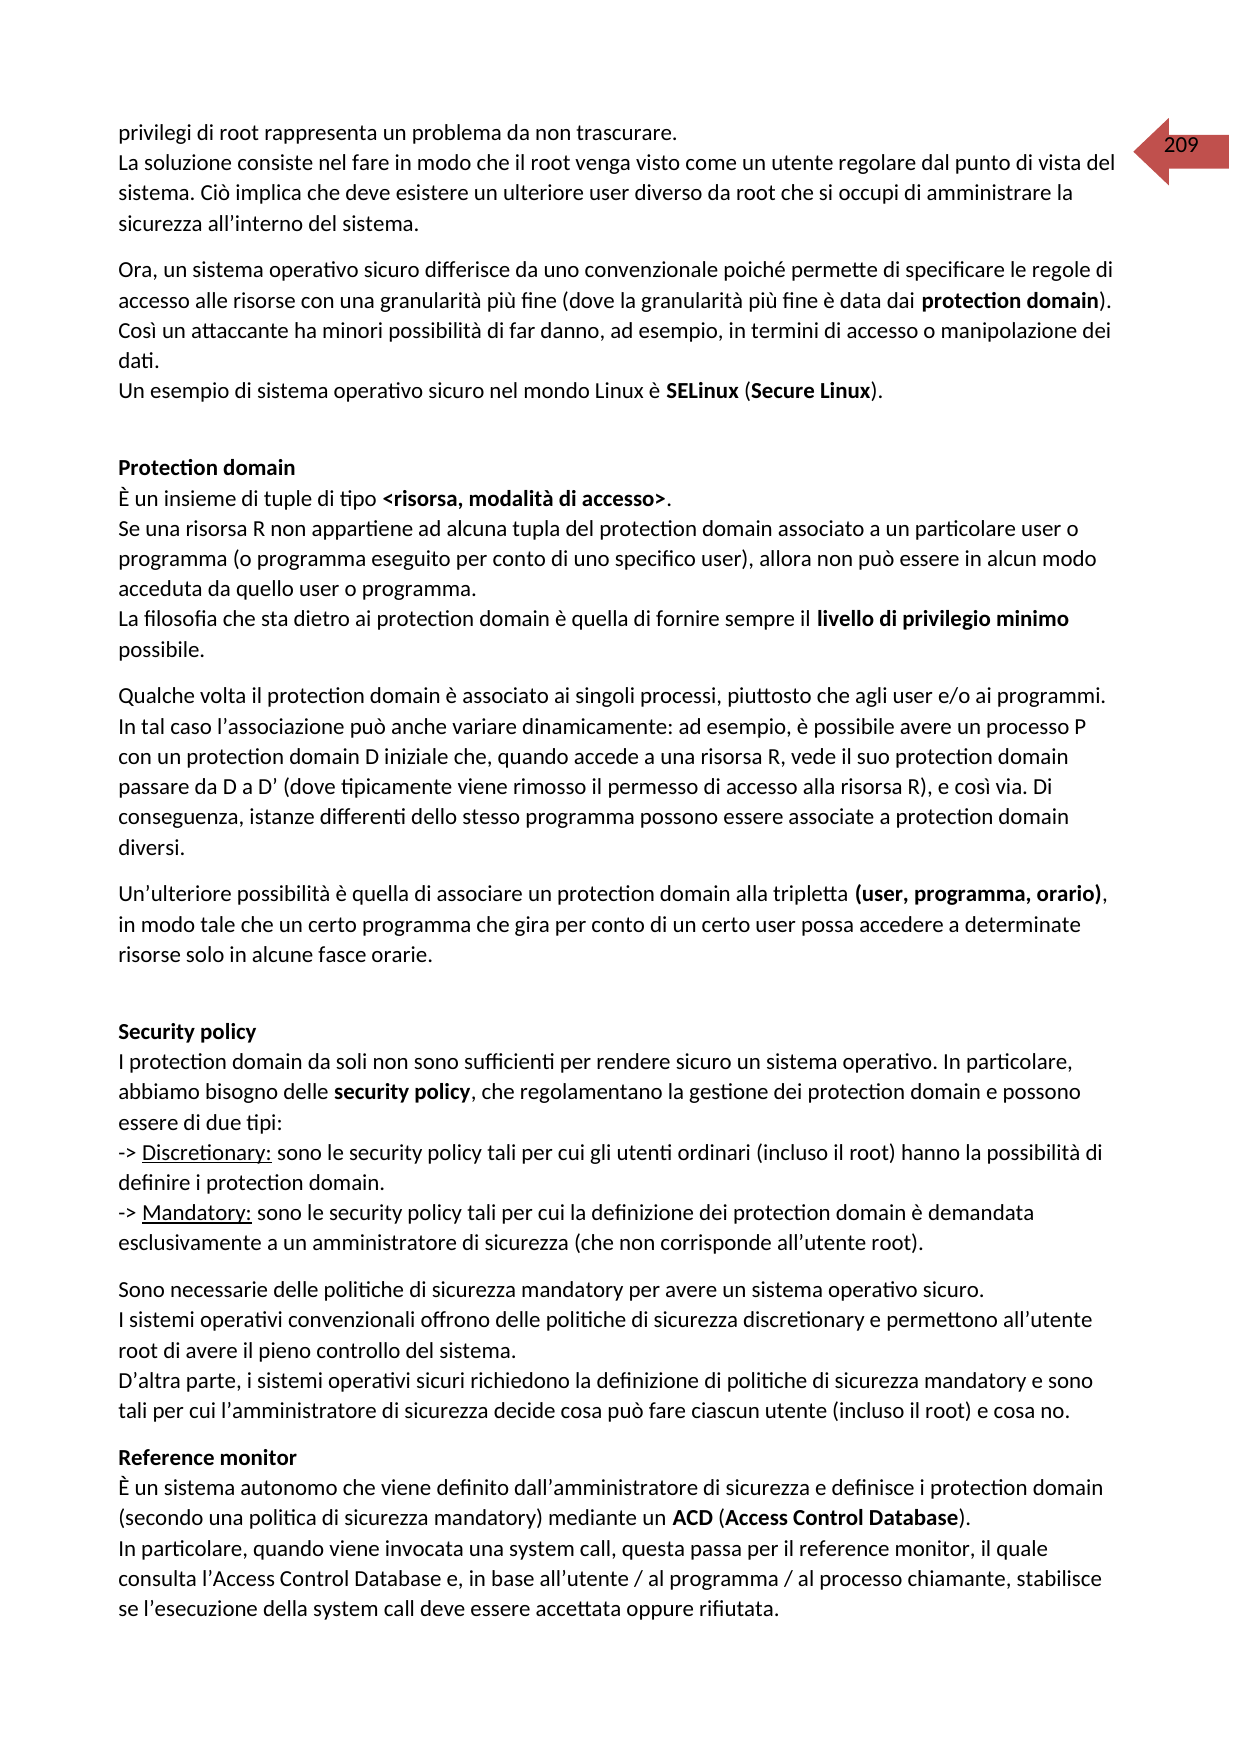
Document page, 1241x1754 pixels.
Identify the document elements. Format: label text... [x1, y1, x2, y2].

text Ora, un sistema operativo sicuro differisce da uno convenzionale poiché permette di specificare le regole di accesso alle risorse con una granularità più fine (dove la granularità più fine è data dai protection domain). Così un attaccante ha minori possibilità di far danno, ad esempio, in termini di accesso o manipolazione dei dati. Un esempio di sistema operativo sicuro nel mondo Linux è SELinux (Secure Linux). [118, 256, 1122, 404]
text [118, 118, 1122, 237]
text Protection domain È un insieme di tuple di tipo <risorsa, modalità di accesso>. Se una risorsa R non appartiene ad alcuna tupla del protection domain associato a un particolare user o programma (o programma eseguito per conto di uno specifico user), allora non può essere in alcun modo acceduta da quello user o programma. La filosofia che sta dietro ai protection domain è quella di fornire sempre il livello di privilegio minimo possibile. [118, 423, 1122, 663]
text Sono necessarie delle politiche di sicurezza mandatory per avere un sistema operativo sicuro. I sistemi operativi convenzionali offrono delle politiche di sicurezza discretionary e permettono all’utente root di avere il pieno controllo del sistema. D’altra parte, i sistemi operativi sicuri richiedono la definizione di politiche di sicurezza mandatory e sono tali per cui l’amministratore di sicurezza decide cosa può fare ciascun utente (incluso il root) e cosa no. [118, 1275, 1122, 1424]
text Reference monitor È un sistema autonomo che viene definito dall’amministratore di sicurezza e definisce i protection domain (secondo una politica di sicurezza mandatory) mediante un ACD (Access Control Database). In particolare, quando viene invocata una system call, questa passa per il reference monitor, il quale consulta l’Access Control Database e, in base all’utente / al programma / al processo chiamante, stabilisce se l’esecuzione della system call deve essere accettata oppure rifiutata. [118, 1443, 1122, 1622]
text Qualche volta il protection domain è associato ai singoli processi, piuttosto che agli user e/o ai programmi. In tal caso l’associazione può anche variare dinamicamente: ad esempio, è possibile avere un processo P con un protection domain D iniziale che, quando accede a una risorsa R, vede il suo protection domain passare da D a D’ (dove tipicamente viene rimosso il permesso di accesso alla risorsa R), e così via. Di conseguenza, istanze differenti dello stesso programma possono essere associate a protection domain diversi. [118, 682, 1122, 861]
text Un’ulteriore possibilità è quella di associare un protection domain alla tripletta (user, programma, orario), in modo tale che un certo programma che gira per conto di un certo user possa accedere a determinate risorse solo in alcune fasce orarie. [118, 879, 1122, 968]
text Security policy I protection domain da soli non sono sufficienti per rendere sicuro un sistema operativo. In particolare, abbiamo bisogno delle security policy, che regolamentano la gestione dei protection domain e possono essere di due tipi: -> Discretionary: sono le security policy tali per cui gli utenti ordinari (incluso il root) hanno la possibilità di definire i protection domain. -> Mandatory: sono le security policy tali per cui la definizione dei protection domain è demandata esclusivamente a un amministratore di sicurezza (che non corrisponde all’utente root). [118, 987, 1122, 1257]
